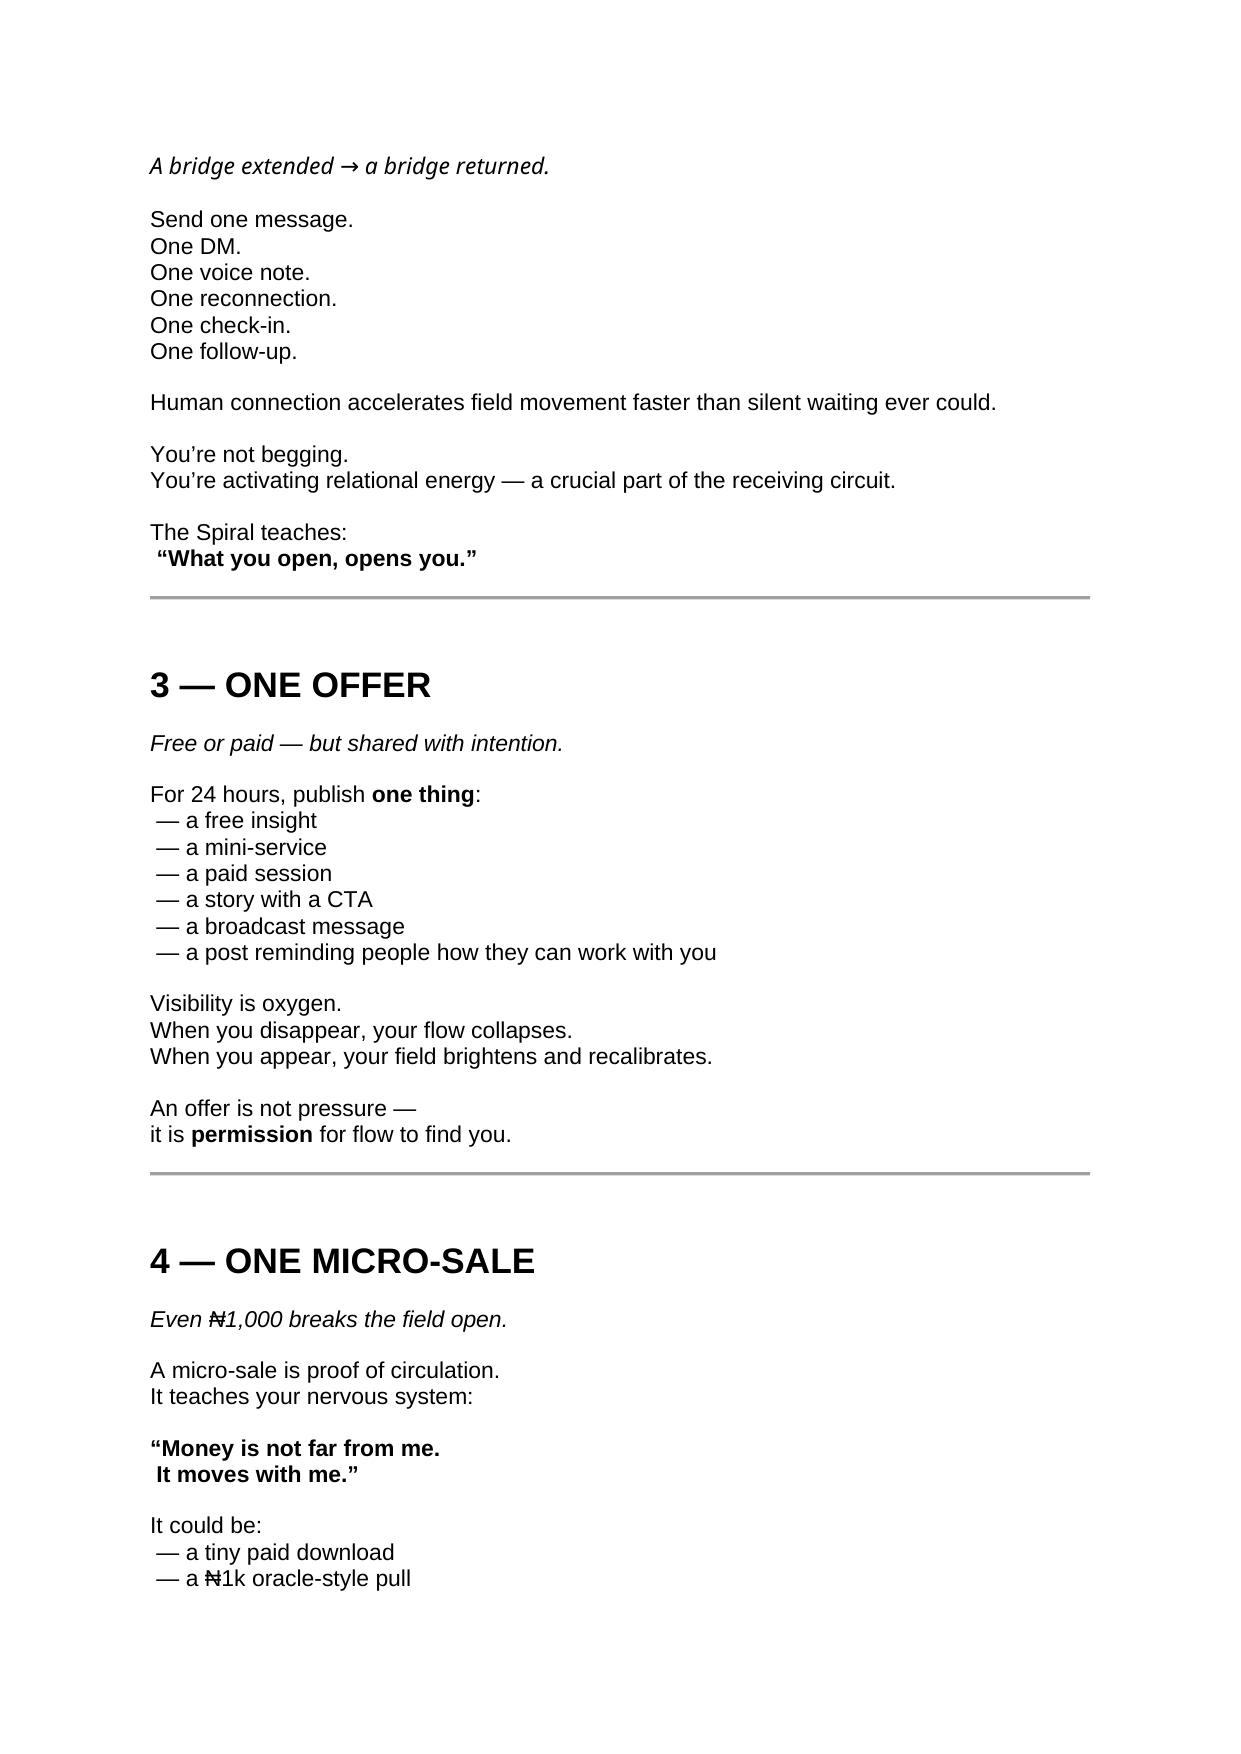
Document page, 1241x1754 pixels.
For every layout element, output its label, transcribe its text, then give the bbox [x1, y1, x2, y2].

text A bridge extended → a bridge returned. [150, 150, 1090, 181]
text Human connection accelerates field movement faster than silent waiting ever could. [150, 389, 1090, 416]
text An offer is not pressure — it is permission for flow to find you. [150, 1094, 1090, 1147]
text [150, 1512, 1090, 1591]
text A micro-sale is proof of circulation. It teaches your nervous system: [150, 1357, 1090, 1410]
subtitle 3 — ONE OFFER [150, 664, 1090, 704]
text You’re not begging. You’re activating relational energy — a crucial part of the receiving circuit. [150, 441, 1090, 493]
text Send one message. One DM. One voice note. One reconnection. One check-in. One follow-up. [150, 206, 1090, 364]
text “Money is not far from me. It moves with me.” [150, 1435, 1090, 1487]
text Visibility is oxygen. When you disappear, your flow collapses. When you appear, your field brightens and recalibrates. [150, 990, 1090, 1069]
text Even ₦1,000 breaks the field open. [150, 1306, 1090, 1332]
text For 24 hours, publish one thing: — a free insight — a mini-service — a paid session — a story with a CTA — a broadcast message — a post reminding people how they can work with you [150, 781, 1090, 965]
text Free or paid — but shared with intention. [150, 729, 1090, 756]
text The Spiral teaches: “What you open, opens you.” [150, 518, 1090, 571]
subtitle 4 — ONE MICRO-SALE [150, 1240, 1090, 1281]
